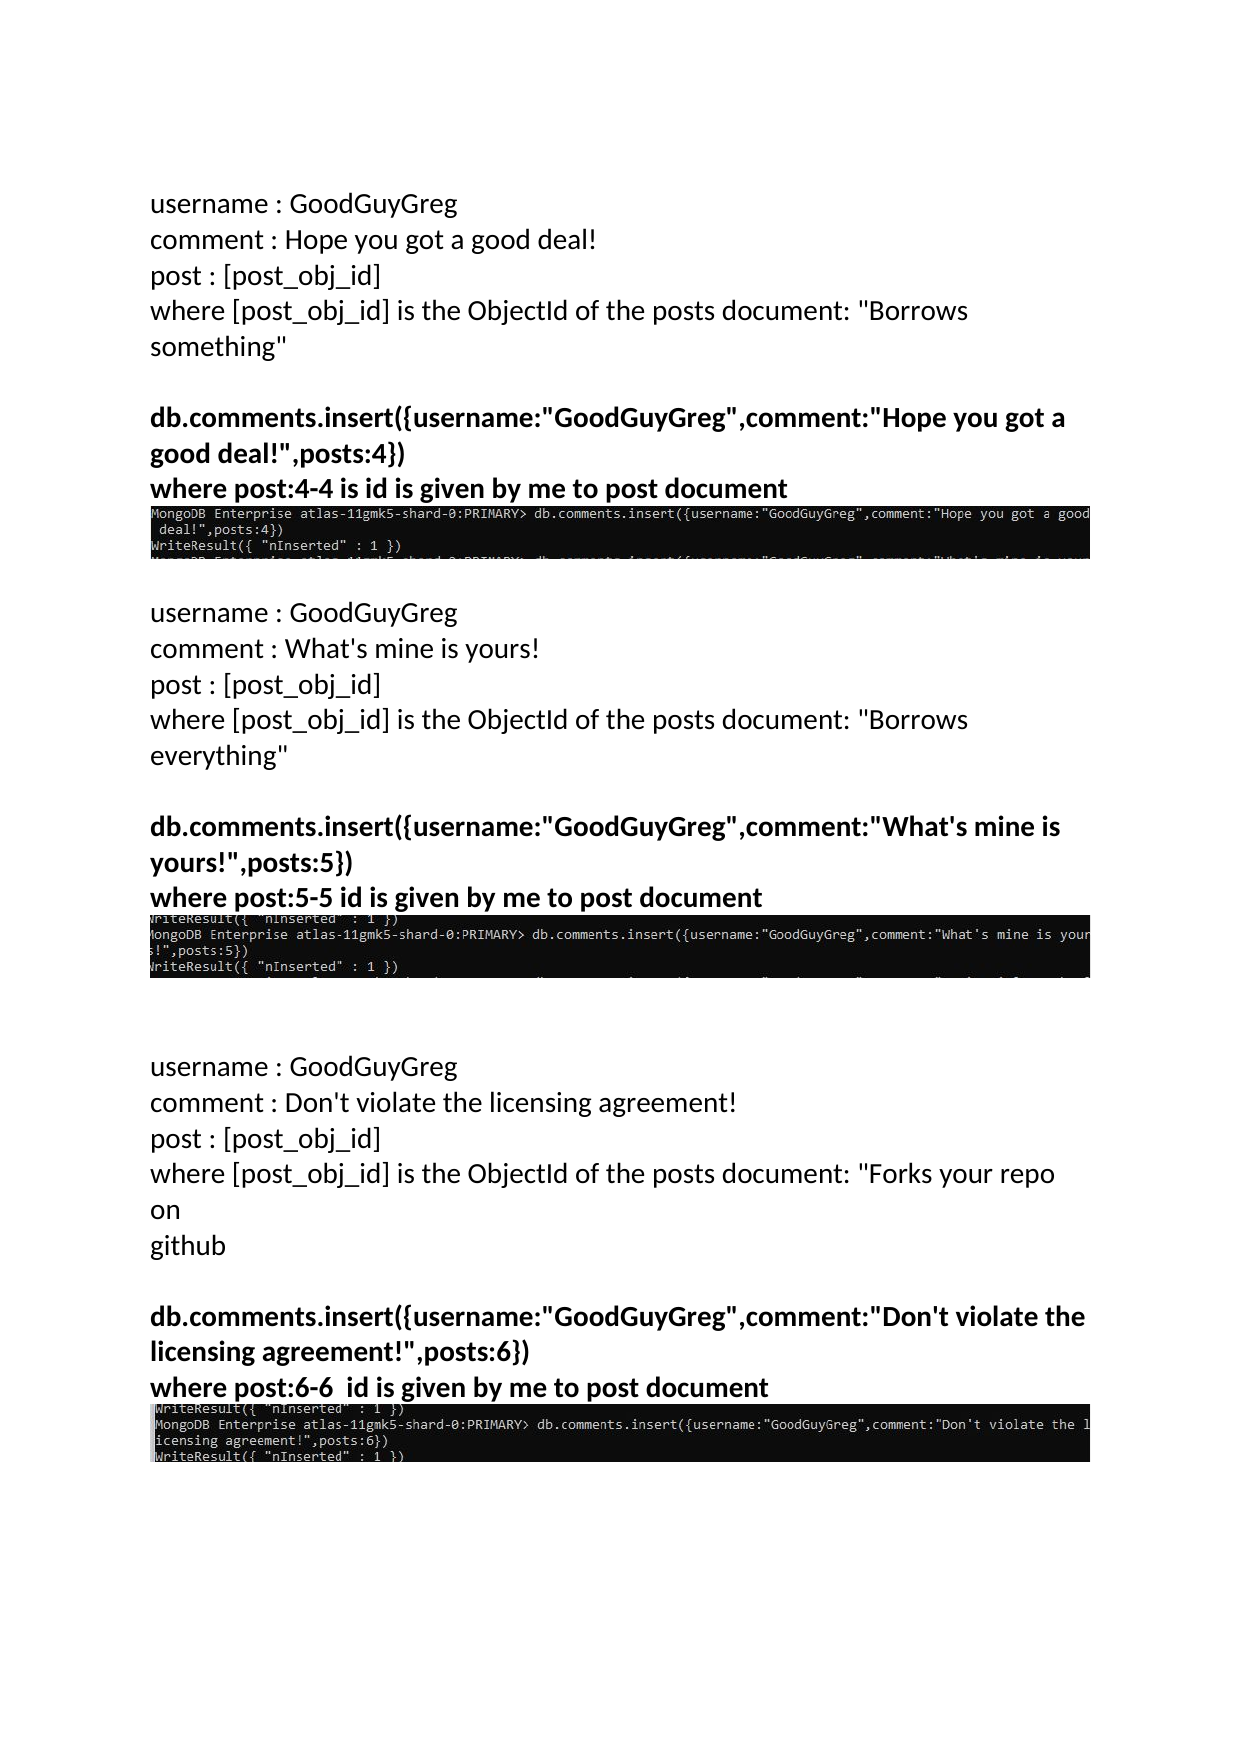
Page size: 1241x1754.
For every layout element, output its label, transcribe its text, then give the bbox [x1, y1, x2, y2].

text where [post_obj_id] is the ObjectId of the posts document: "Borrows something" [150, 292, 1090, 364]
text where [post_obj_id] is the ObjectId of the posts document: "Borrows everything" [150, 701, 1090, 773]
picture [150, 915, 1091, 978]
text post : [post_obj_id] [150, 666, 1090, 701]
text comment : Don't violate the licensing agreement! [150, 1084, 1090, 1120]
picture [150, 1404, 1091, 1462]
text username : GoodGuyGreg [150, 1048, 1090, 1084]
text where [post_obj_id] is the ObjectId of the posts document: "Forks your repo on [150, 1155, 1090, 1227]
text username : GoodGuyGreg [150, 186, 1090, 221]
text where post:4-4 is id is given by me to post document [150, 471, 1090, 506]
text comment : Hope you got a good deal! [150, 221, 1090, 257]
text username : GoodGuyGreg [150, 594, 1090, 630]
text comment : What's mine is yours! [150, 630, 1090, 666]
text where post:6-6 id is given by me to post document [150, 1369, 1090, 1404]
text db.comments.insert({username:"GoodGuyGreg",comment:"What's mine is yours!",posts:5}) [150, 808, 1090, 879]
text github [150, 1227, 1090, 1262]
text post : [post_obj_id] [150, 257, 1090, 292]
text db.comments.insert({username:"GoodGuyGreg",comment:"Hope you got a good deal!",posts:4}) [150, 399, 1090, 471]
picture [150, 506, 1091, 559]
text db.comments.insert({username:"GoodGuyGreg",comment:"Don't violate the licensing agreement!",posts:6}) [150, 1298, 1090, 1369]
text post : [post_obj_id] [150, 1120, 1090, 1155]
text where post:5-5 id is given by me to post document [150, 879, 1090, 915]
